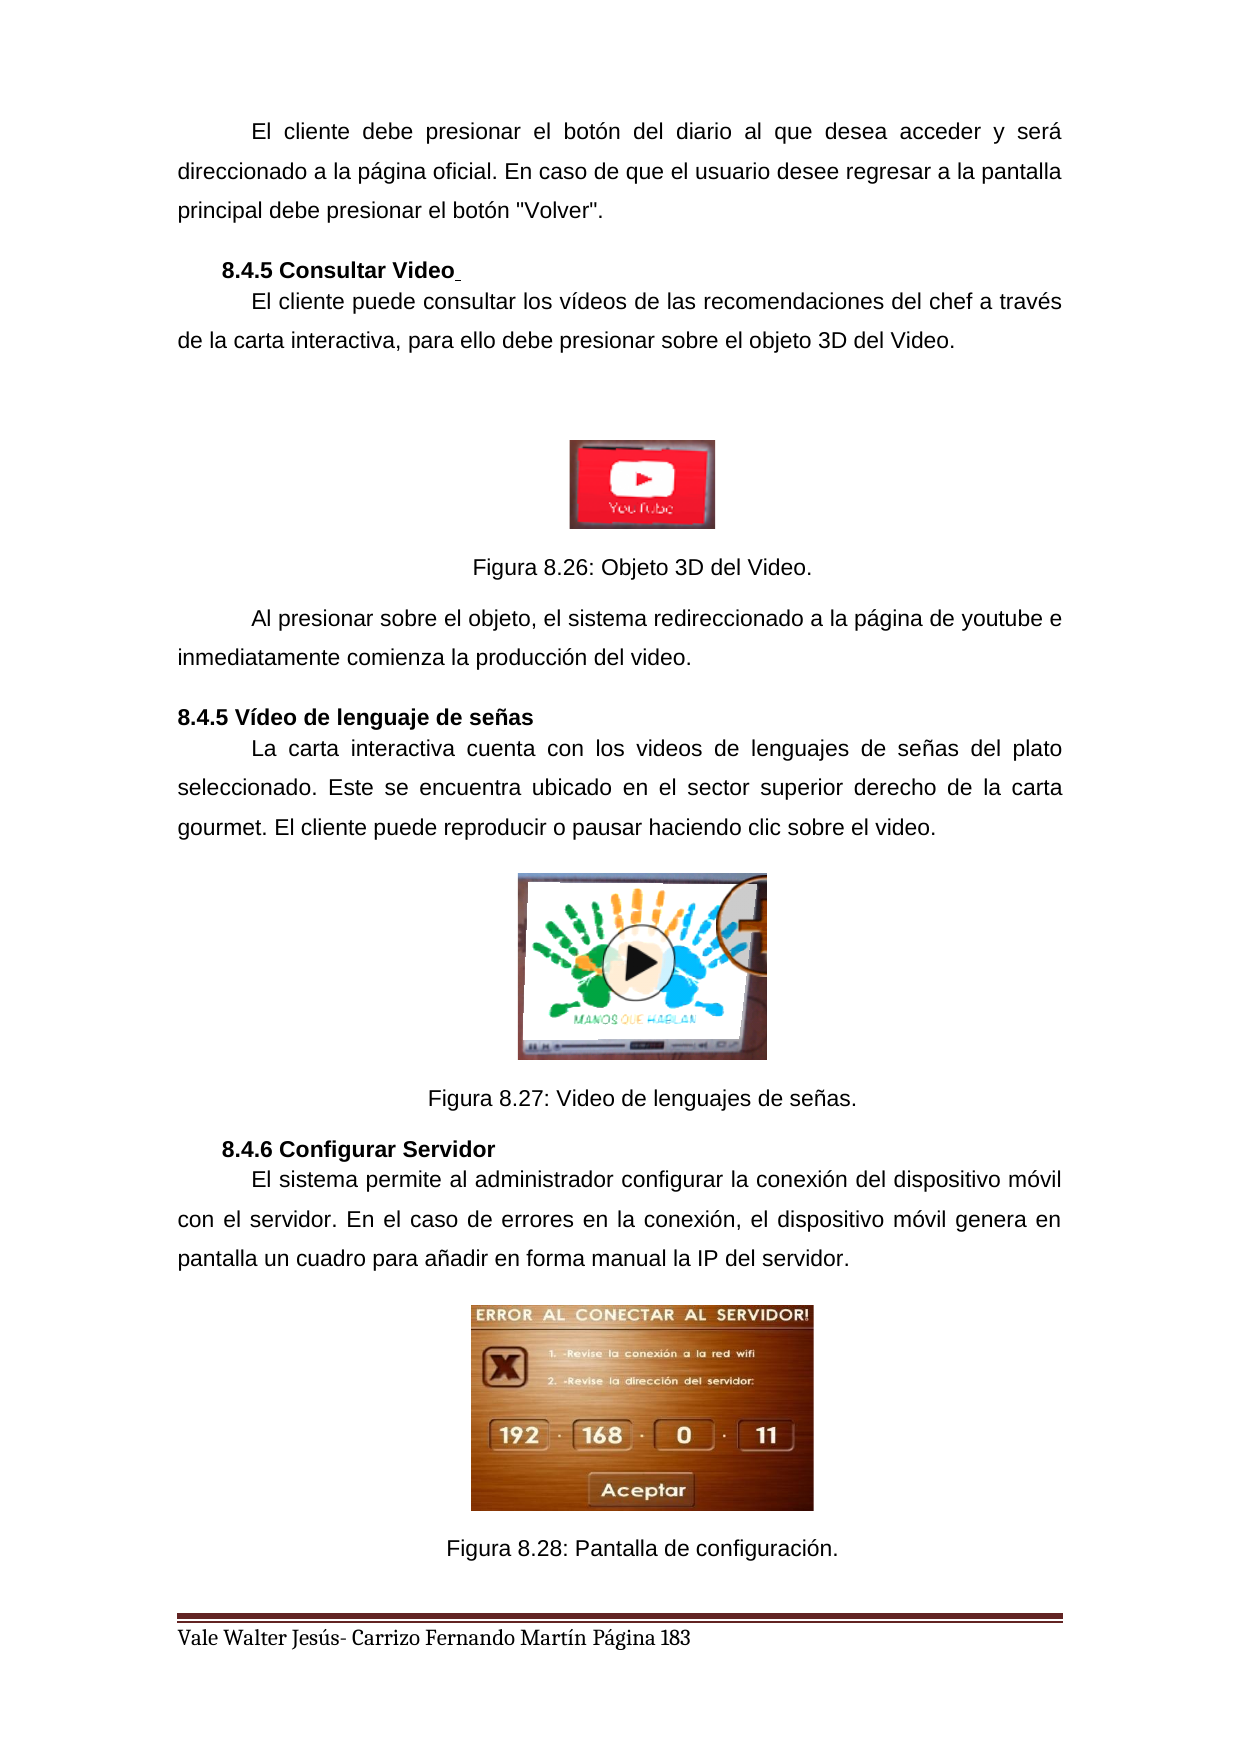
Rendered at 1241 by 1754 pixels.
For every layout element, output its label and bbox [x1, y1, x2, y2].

picture [517, 873, 767, 1060]
picture [471, 1305, 814, 1511]
picture [569, 440, 716, 529]
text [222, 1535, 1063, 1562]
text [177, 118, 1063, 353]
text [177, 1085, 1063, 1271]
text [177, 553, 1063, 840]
